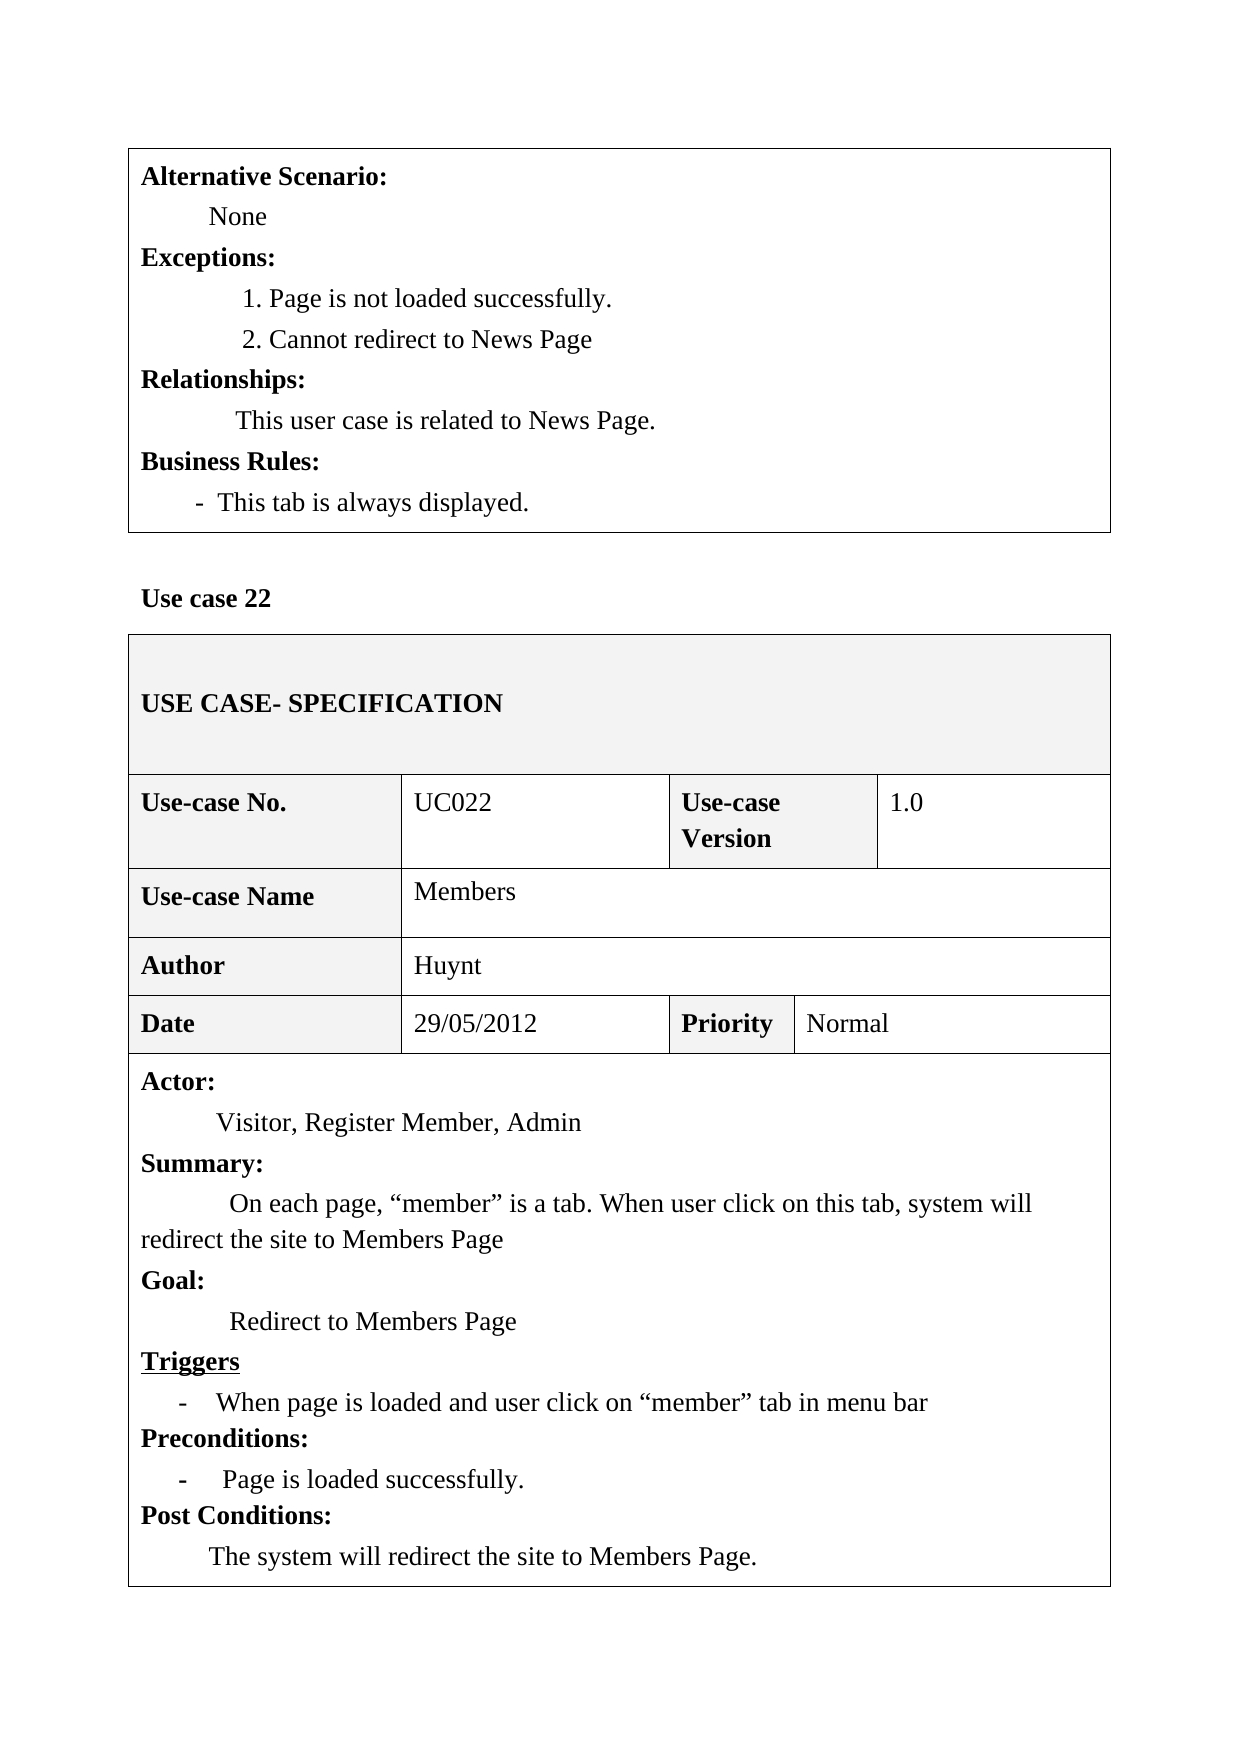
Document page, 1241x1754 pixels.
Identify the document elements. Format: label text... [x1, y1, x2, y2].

table_cell Author [129, 938, 401, 995]
table_cell 1.0 [878, 775, 1110, 868]
table_cell Use-case Name [129, 869, 401, 937]
table_cell 29/05/2012 [402, 996, 669, 1053]
table_cell Use-case Version [670, 775, 877, 868]
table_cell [129, 1054, 1110, 1586]
table_cell Use-case No. [129, 775, 401, 868]
text Use case 22 [141, 582, 1122, 613]
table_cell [129, 149, 1110, 532]
table_cell Members [402, 869, 1110, 937]
table_cell Priority [670, 996, 794, 1053]
table_cell Date [129, 996, 401, 1053]
table_cell UC022 [402, 775, 669, 868]
table_cell Huynt [402, 938, 1110, 995]
table_cell Normal [795, 996, 1110, 1053]
table_header USE CASE- SPECIFICATION [129, 635, 1110, 774]
